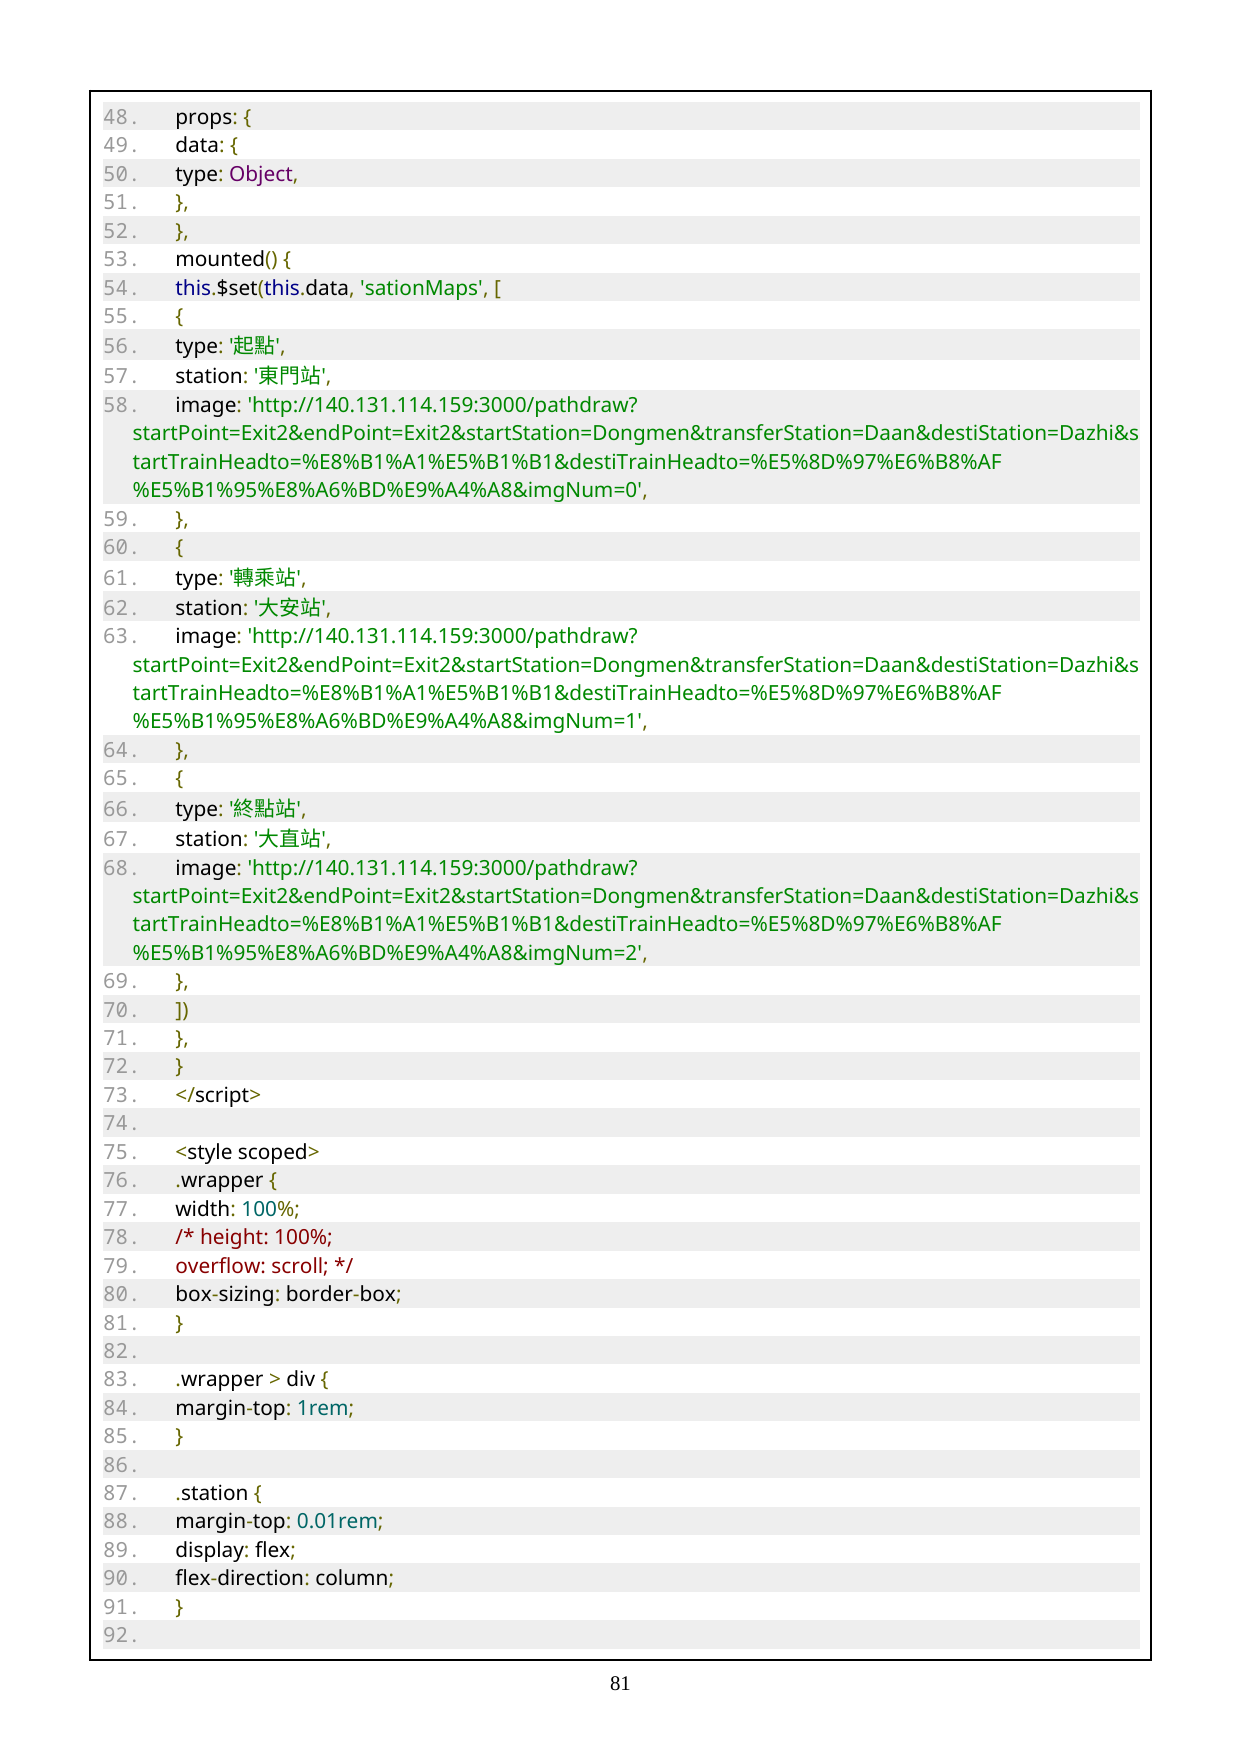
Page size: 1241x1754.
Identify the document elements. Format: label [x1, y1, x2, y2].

table_cell [91, 92, 1150, 1659]
